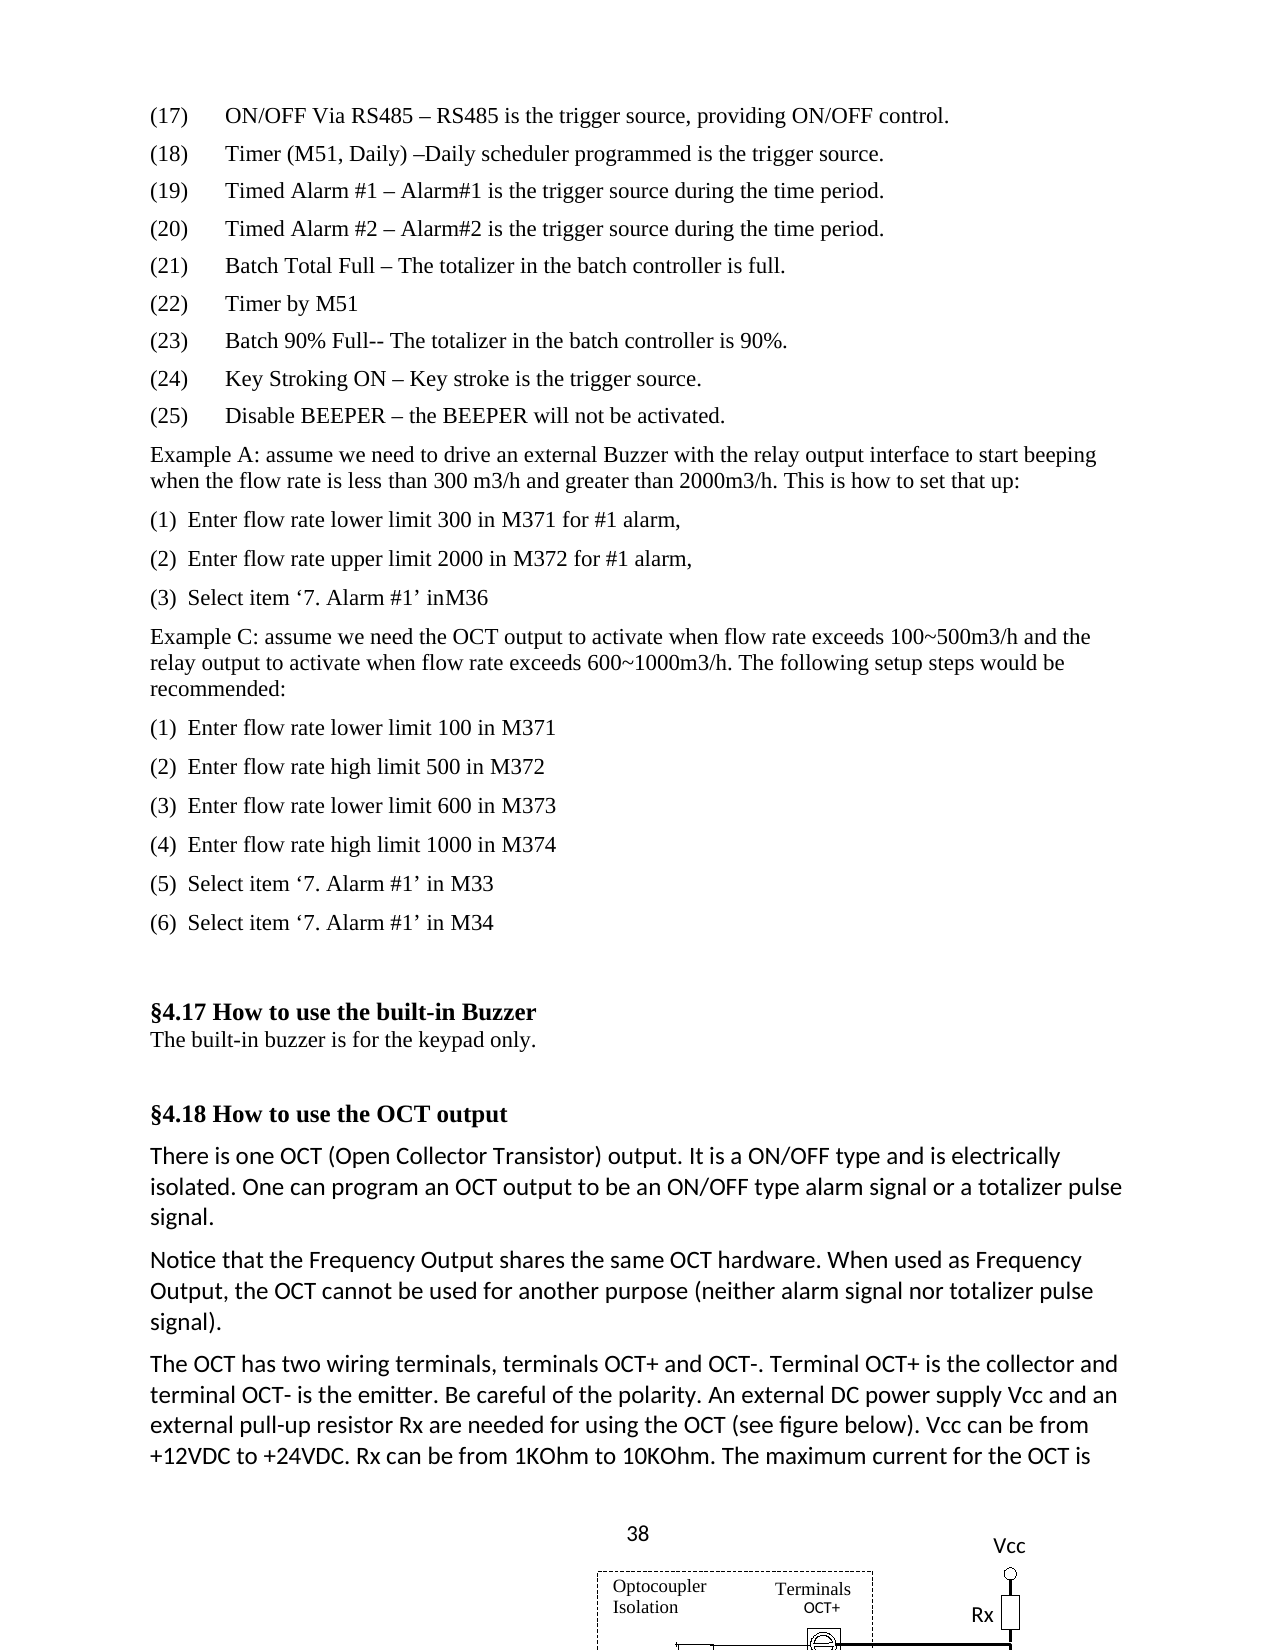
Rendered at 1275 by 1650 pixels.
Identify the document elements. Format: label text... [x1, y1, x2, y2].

list Enter flow rate high limit 500 in M372 [150, 753, 1125, 779]
text Example C: assume we need the OCT output to activate when flow rate exceeds 100~500m3/h and the relay output to activate when flow rate exceeds 600~1000m3/h. The following setup steps would be recommended: [150, 623, 1125, 702]
subtitle §4.18 How to use the OCT output [150, 1099, 1125, 1128]
list Enter flow rate upper limit 2000 in M372 for #1 alarm, [150, 545, 1125, 571]
list ON/OFF Via RS485 – RS485 is the trigger source, providing ON/OFF control. [150, 103, 1125, 128]
list Timed Alarm #2 – Alarm#2 is the trigger source during the time period. [150, 216, 1125, 241]
list Batch Total Full – The totalizer in the batch controller is full. [150, 253, 1125, 278]
list Timed Alarm #1 – Alarm#1 is the trigger source during the time period. [150, 178, 1125, 203]
list Batch 90% Full-- The totalizer in the batch controller is 90%. [150, 328, 1125, 353]
list Enter flow rate high limit 1000 in M374 [150, 831, 1125, 857]
list Disable BEEPER – the BEEPER will not be activated. [150, 403, 1125, 428]
text There is one OCT (Open Collector Transistor) output. It is a ON/OFF type and is electrically isolated. One can program an OCT output to be an ON/OFF type alarm signal or a totalizer pulse signal. [150, 1141, 1125, 1232]
list Key Stroking ON – Key stroke is the trigger source. [150, 366, 1125, 391]
list Select item ‘7. Alarm #1’ in M34 [150, 908, 1125, 935]
list Enter flow rate lower limit 100 in M371 [150, 714, 1125, 741]
list Enter flow rate lower limit 600 in M373 [150, 792, 1125, 818]
text Notice that the Frequency Output shares the same OCT hardware. When used as Frequency Output, the OCT cannot be used for another purpose (neither alarm signal nor totalizer pulse signal). [150, 1244, 1125, 1336]
text Example A: assume we need to drive an external Buzzer with the relay output interface to start beeping when the flow rate is less than 300 m3/h and greater than 2000m3/h. This is how to set that up: [150, 441, 1125, 494]
list Select item ‘7. Alarm #1’ in M33 [150, 870, 1125, 896]
subtitle §4.17 How to use the built-in Buzzer [150, 997, 1125, 1026]
list Select item ‘7. Alarm #1’ inM36 [150, 584, 1125, 610]
list Timer (M51, Daily) –Daily scheduler programmed is the trigger source. [150, 141, 1125, 166]
text The built-in buzzer is for the keypad only. [150, 1026, 1125, 1052]
list Enter flow rate lower limit 300 in M371 for #1 alarm, [150, 506, 1125, 532]
list Timer by M51 [150, 291, 1125, 316]
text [150, 1349, 1125, 1471]
